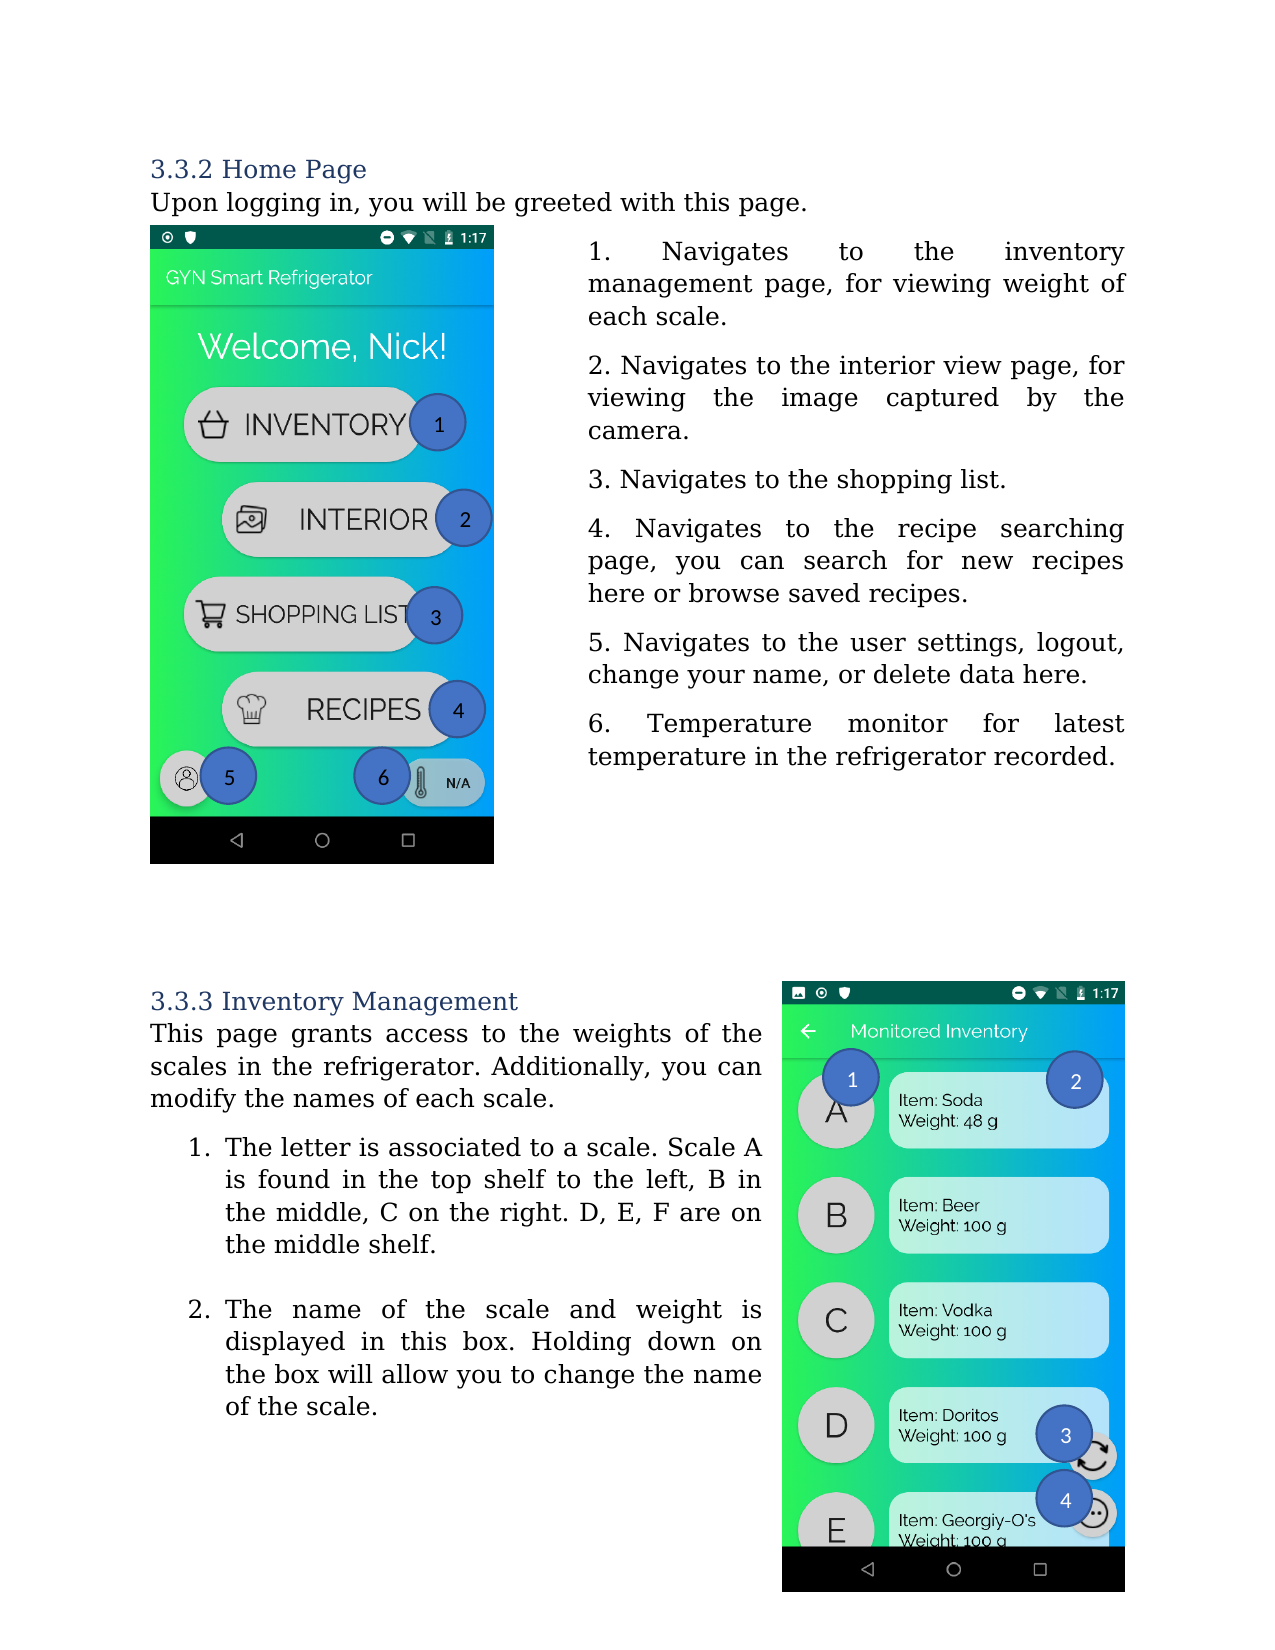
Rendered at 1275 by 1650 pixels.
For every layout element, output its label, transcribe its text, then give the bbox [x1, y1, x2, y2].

text 1. Navigates to the inventory management page, for viewing weight of each scale. [494, 236, 1125, 330]
text 5. Navigates to the user settings, logout, change your name, or delete data here. [494, 626, 1125, 689]
text Upon logging in, you will be greeted with this page. [150, 187, 1125, 217]
list The name of the scale and weight is displayed in this box. Holding down on the box will allow you to change the name of the scale. [187, 1294, 782, 1421]
text 2. Navigates to the interior view page, for viewing the image captured by the camera. [494, 349, 1125, 444]
text 4. Navigates to the recipe searching page, you can search for new recipes here or browse saved recipes. [494, 512, 1125, 607]
list The letter is associated to a scale. Scale A is found in the top shelf to the left, B in the middle, C on the right. D, E, F are on the middle shelf. [187, 1132, 782, 1259]
picture [150, 225, 494, 864]
text 3. Navigates to the shopping list. [494, 463, 1125, 493]
picture [782, 981, 1125, 1592]
subtitle 3.3.2 Home Page [150, 154, 1125, 184]
text This page grants access to the weights of the scales in the refrigerator. Additionally, you can modify the names of each scale. [150, 1018, 782, 1113]
subtitle 3.3.3 Inventory Management [150, 985, 782, 1015]
text 6. Temperature monitor for latest temperature in the refrigerator recorded. [494, 708, 1125, 770]
